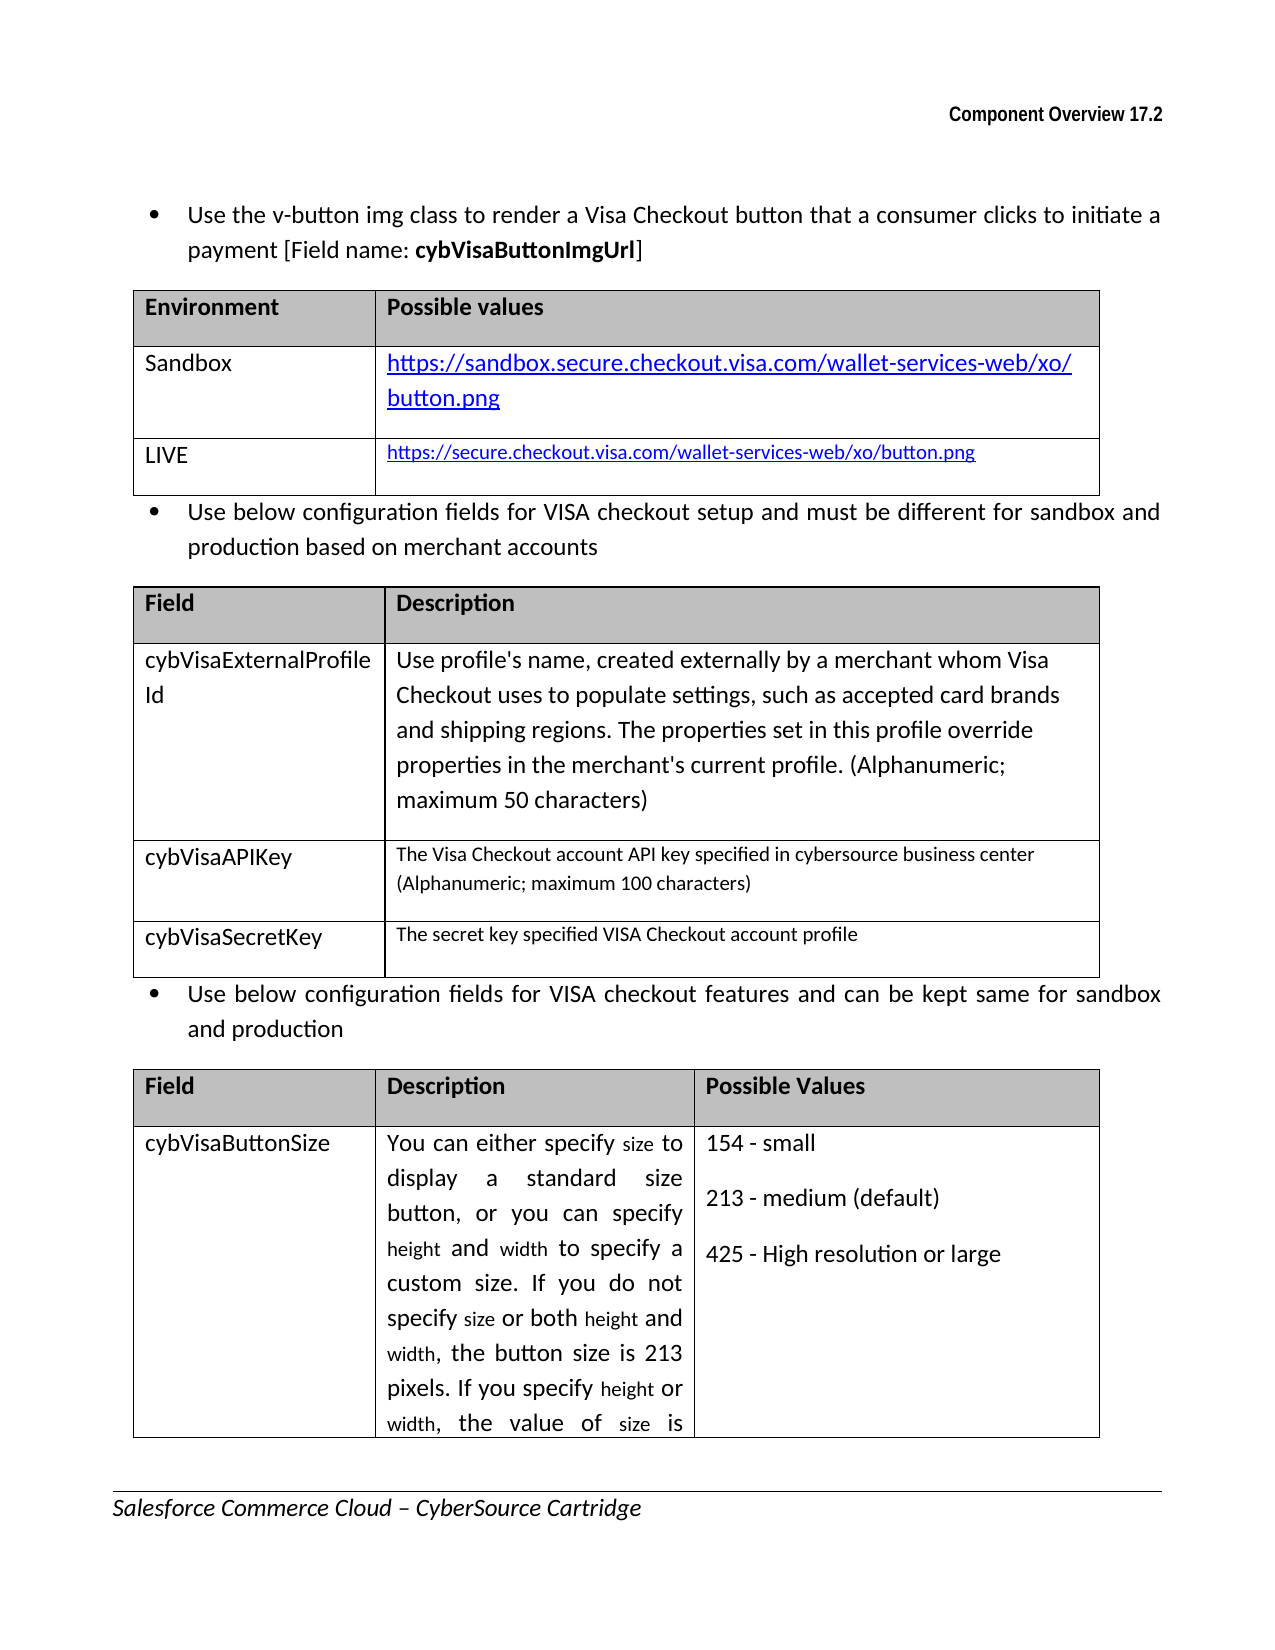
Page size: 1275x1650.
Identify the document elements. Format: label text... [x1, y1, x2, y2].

list Use below configuration fields for VISA checkout features and can be kept same for sandbox and production [150, 978, 1162, 1044]
table_cell https://secure.checkout.visa.com/wallet-services-web/xo/button.png [376, 439, 1099, 494]
table_cell cybVisaButtonSize [134, 1127, 375, 1437]
table_cell cybVisaSecretKey [134, 922, 384, 977]
table_header Description [386, 588, 1099, 643]
table_cell The secret key specified VISA Checkout account profile [386, 922, 1099, 977]
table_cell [695, 1127, 1099, 1437]
table_cell Use profile's name, created externally by a merchant whom Visa Checkout uses to populate settings, such as accepted card brands and shipping regions. The properties set in this profile override properties in the merchant's current profile. (Alphanumeric; maximum 50 characters) [386, 644, 1099, 840]
table_cell cybVisaAPIKey [134, 841, 384, 921]
table_header Possible values [376, 291, 1099, 346]
table_header Environment [134, 291, 375, 346]
table_header Description [376, 1070, 694, 1126]
table_cell The Visa Checkout account API key specified in cybersource business center (Alphanumeric; maximum 100 characters) [386, 841, 1099, 921]
table_cell https://sandbox.secure.checkout.visa.com/wallet-services-web/xo/button.png [376, 347, 1099, 438]
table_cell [376, 1127, 694, 1437]
table_cell Sandbox [134, 347, 375, 438]
table_header Field [134, 588, 384, 643]
table_header Field [134, 1070, 375, 1126]
table_header Possible Values [695, 1070, 1099, 1126]
list Use the v-button img class to render a Visa Checkout button that a consumer clicks to initiate a payment [Field name: cybVisaButtonImgUrl] [150, 199, 1162, 264]
table_cell cybVisaExternalProfileId [134, 644, 384, 840]
list Use below configuration fields for VISA checkout setup and must be different for sandbox and production based on merchant accounts [150, 496, 1162, 561]
table_cell LIVE [134, 439, 375, 494]
